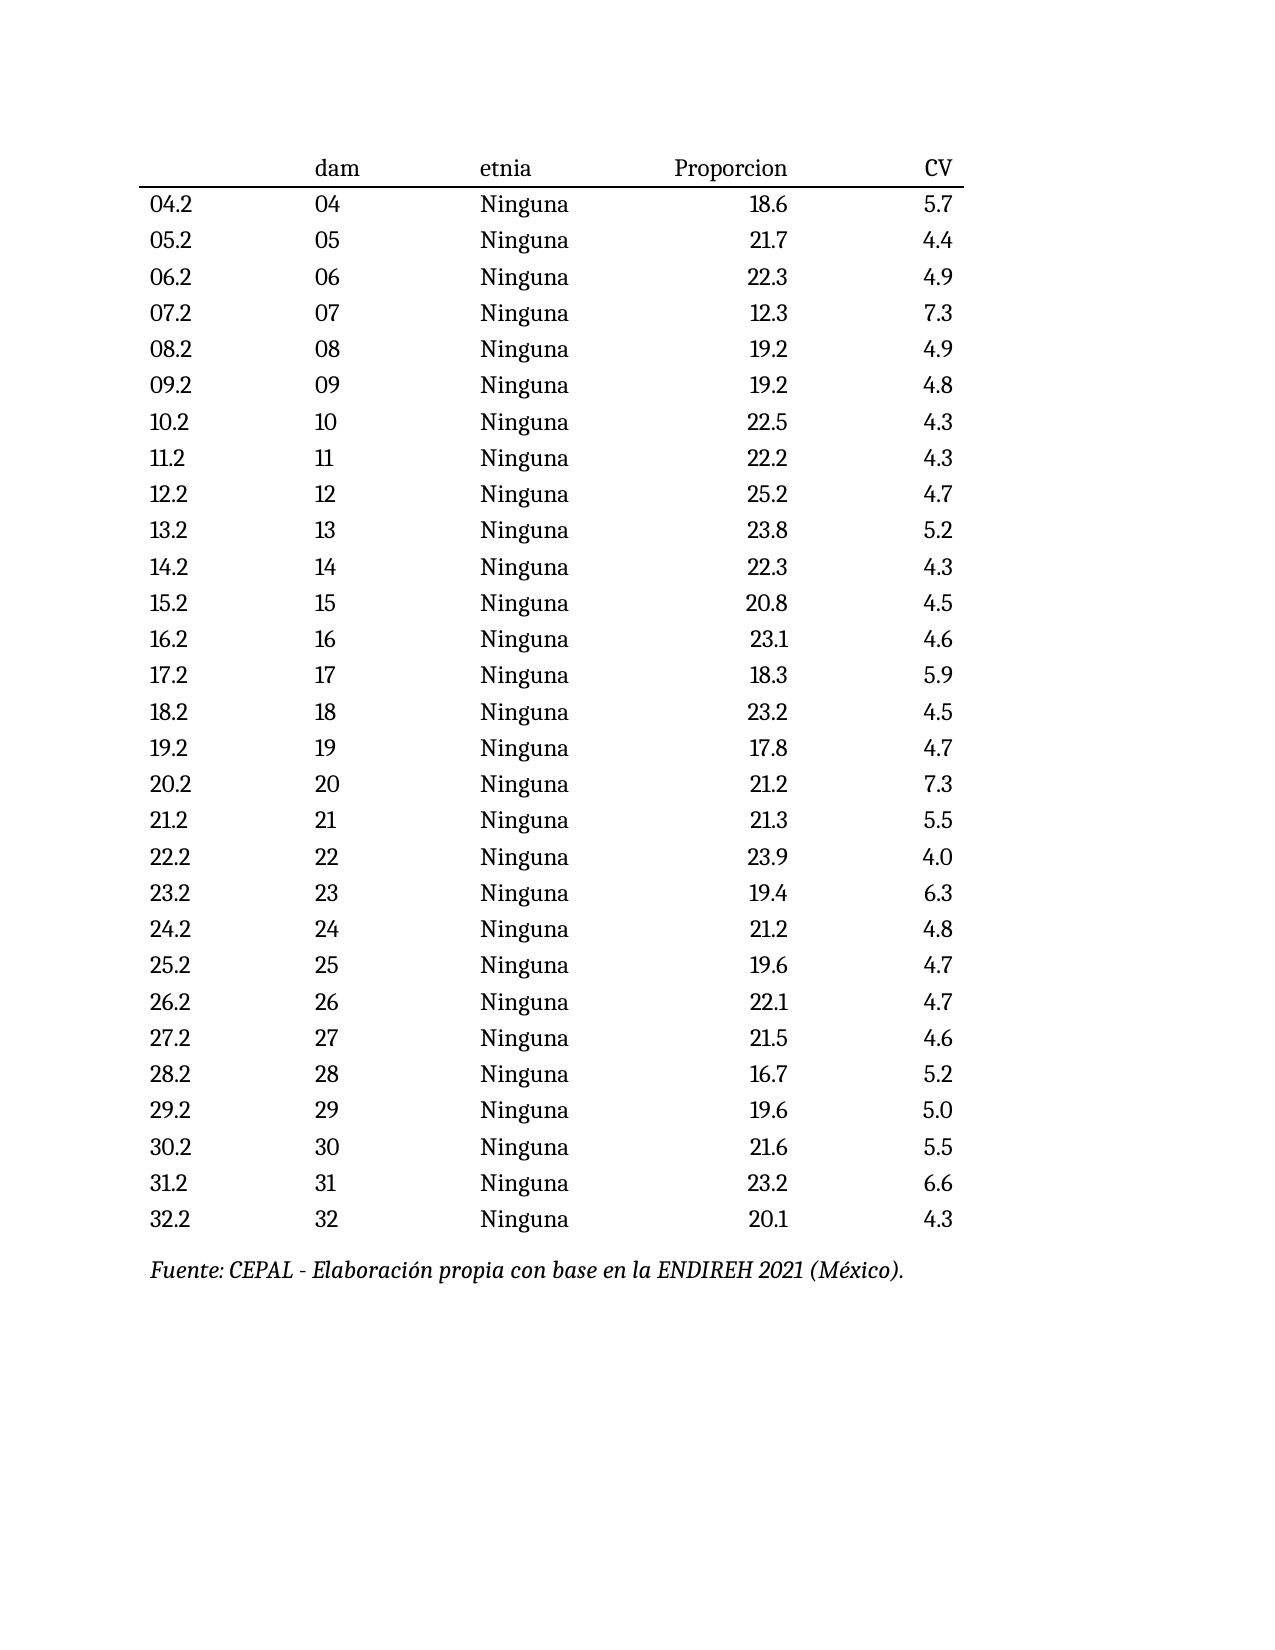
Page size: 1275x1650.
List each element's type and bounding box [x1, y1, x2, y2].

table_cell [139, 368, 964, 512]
text [150, 1256, 1125, 1285]
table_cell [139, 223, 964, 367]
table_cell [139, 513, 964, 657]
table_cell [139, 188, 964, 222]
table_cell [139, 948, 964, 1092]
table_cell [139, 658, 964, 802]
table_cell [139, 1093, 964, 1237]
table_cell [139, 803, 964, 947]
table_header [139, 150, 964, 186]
